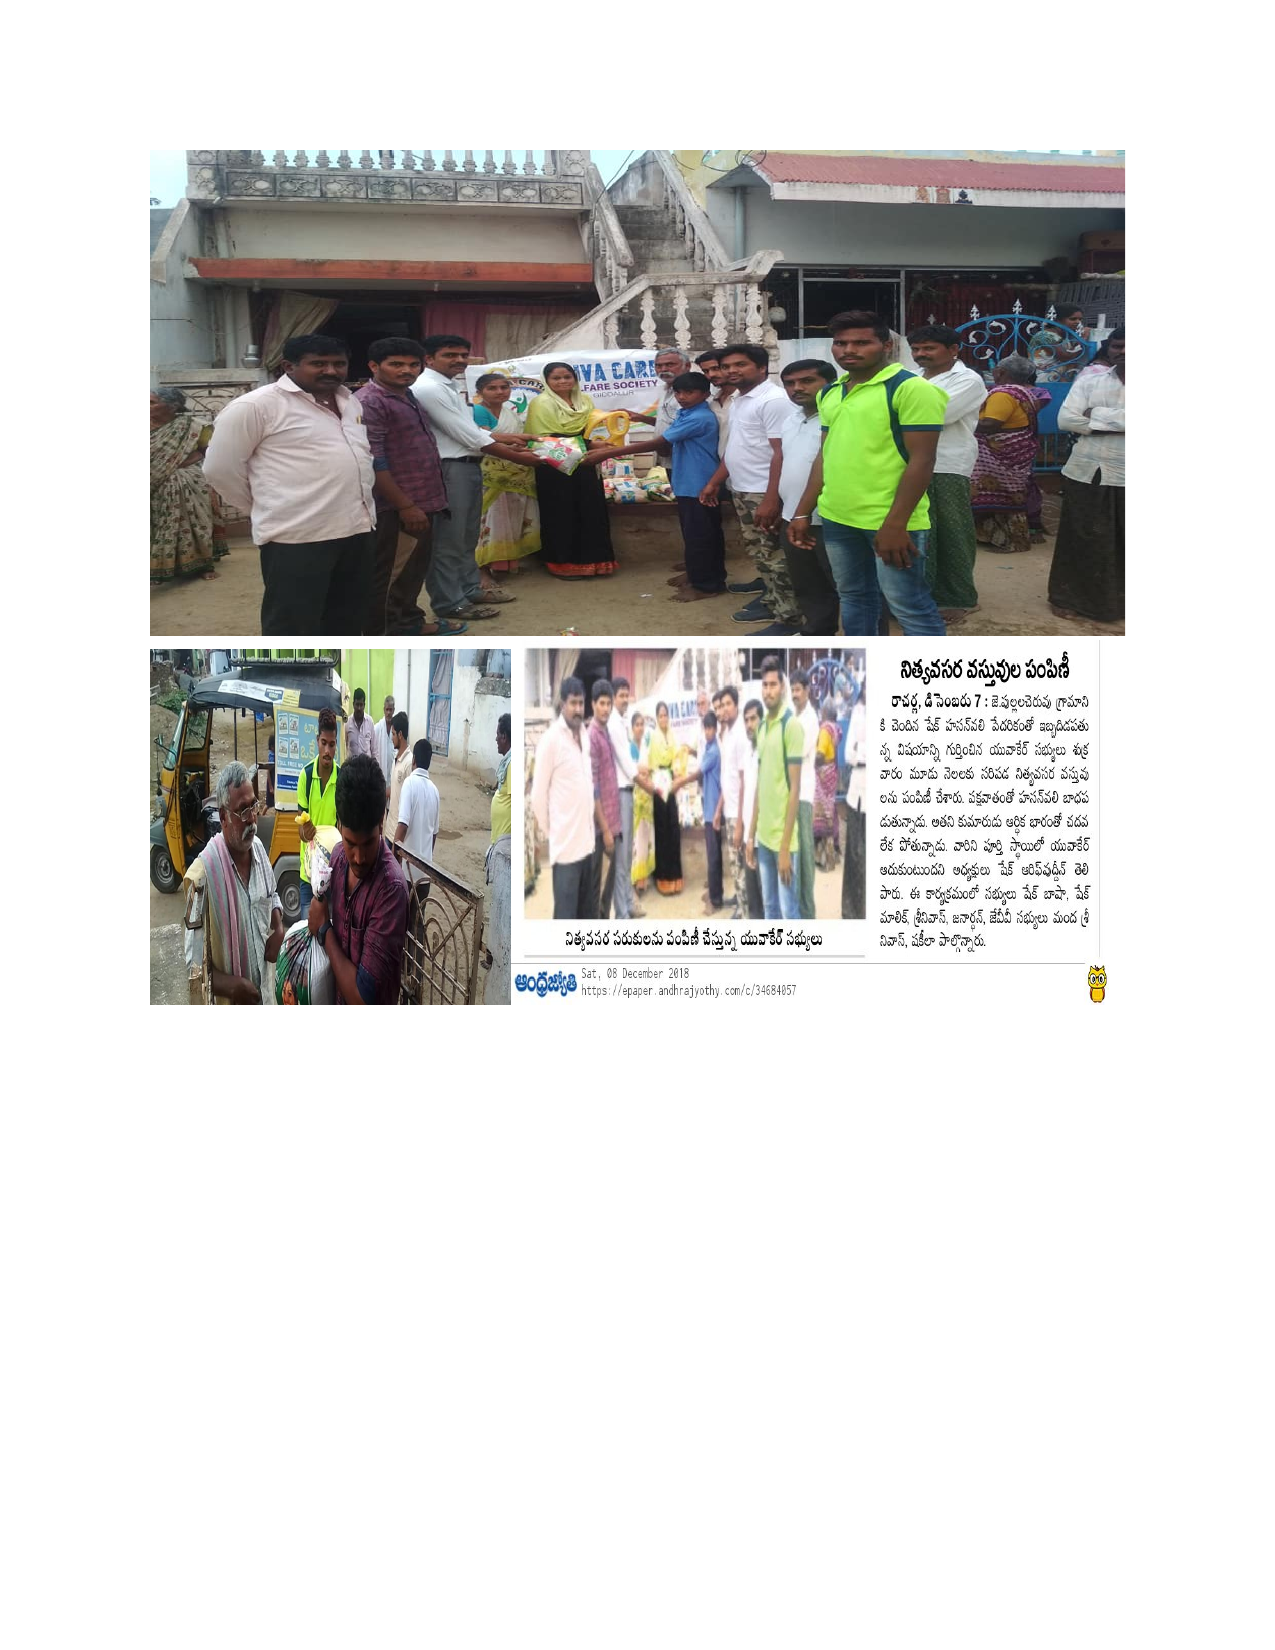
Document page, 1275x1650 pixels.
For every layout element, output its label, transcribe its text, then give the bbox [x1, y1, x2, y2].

picture [150, 640, 1110, 1005]
picture [150, 150, 1125, 636]
